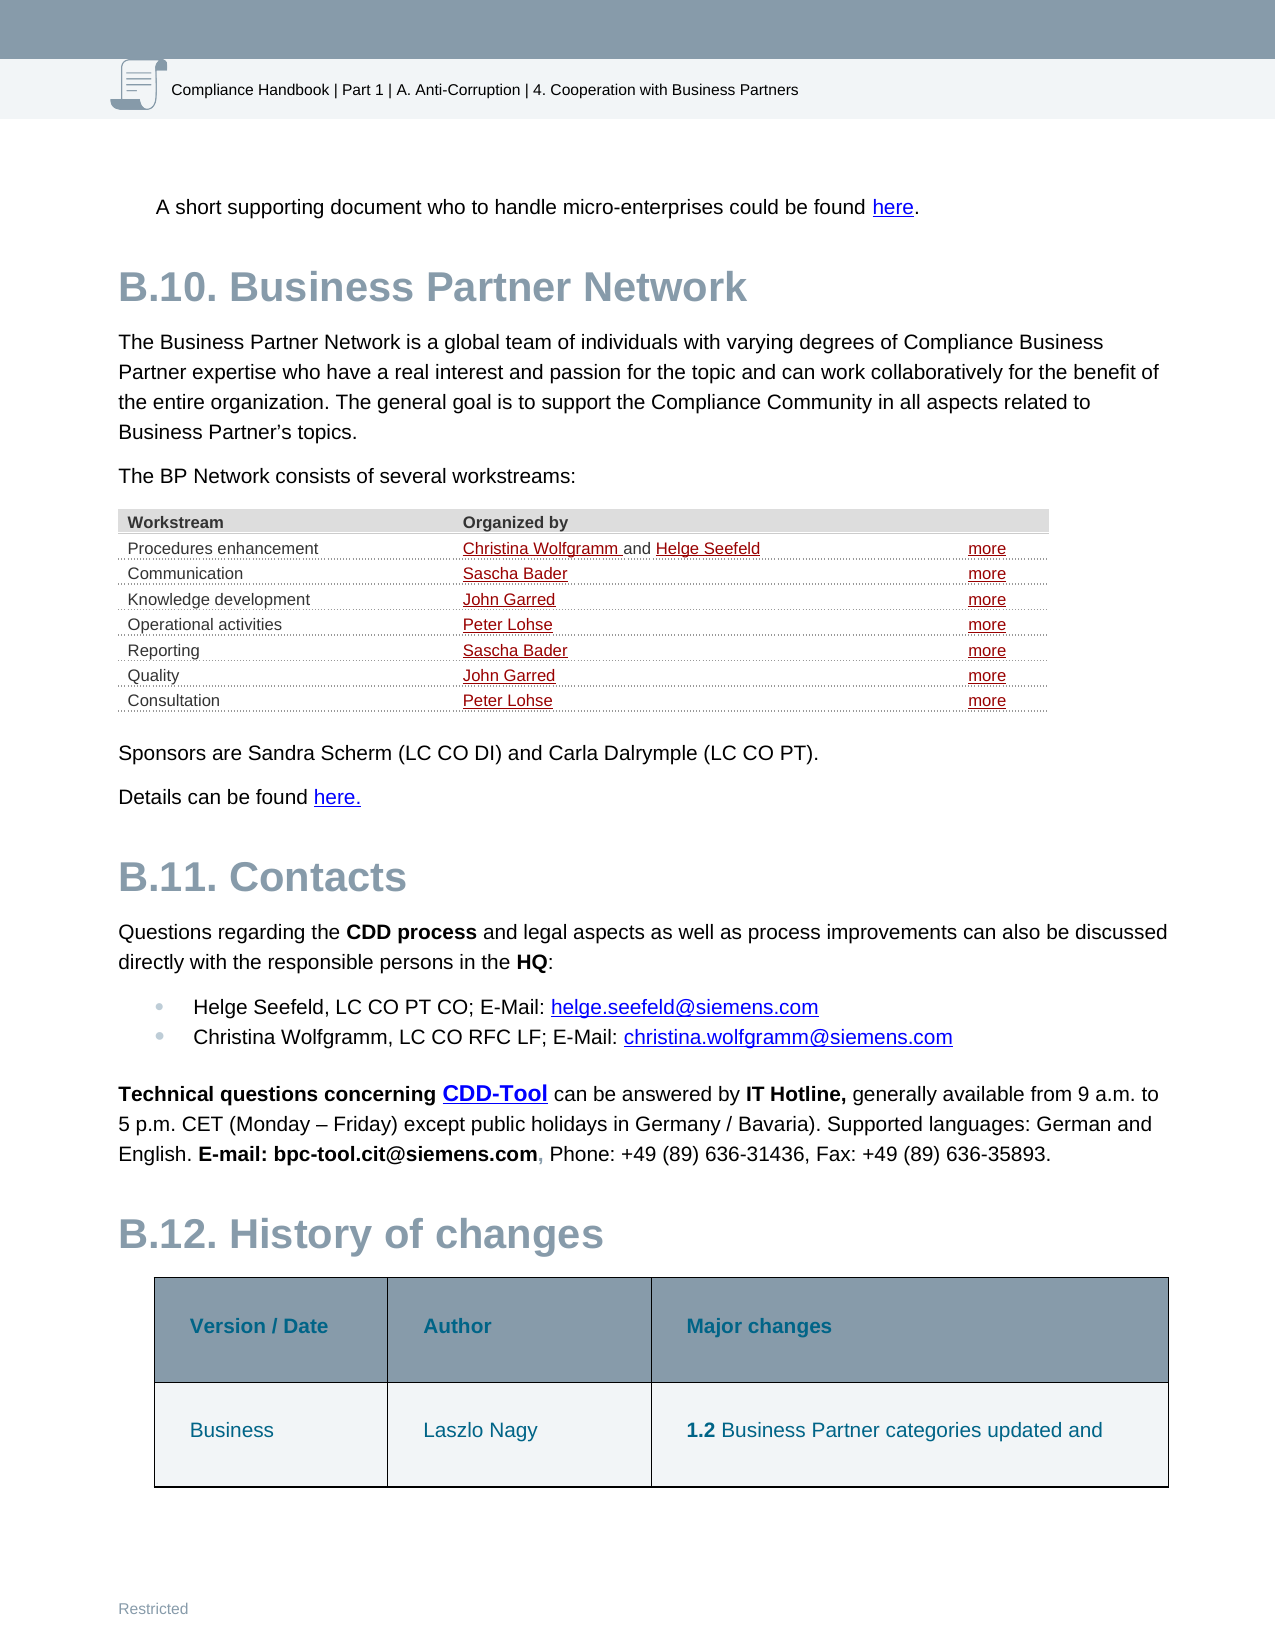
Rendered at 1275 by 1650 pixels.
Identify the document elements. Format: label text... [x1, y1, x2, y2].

table_cell John Garred [453, 583, 959, 609]
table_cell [155, 1383, 387, 1486]
table_header Major changes [652, 1278, 1168, 1382]
table_header Workstream [118, 509, 453, 532]
table_header Organized by [453, 509, 959, 532]
subtitle B.10. Business Partner Network [118, 262, 1169, 310]
subtitle B.12. History of changes [118, 1209, 1169, 1257]
table_header [959, 509, 1049, 532]
table_cell Peter Lohse [453, 685, 959, 710]
text The Business Partner Network is a global team of individuals with varying degrees of Compliance Business Partner expertise who have a real interest and passion for the topic and can work collaboratively for the benefit of the entire organization. The general goal is to support the Compliance Community in all aspects related to Business Partner’s topics. [118, 330, 1169, 443]
text Details can be found here. [118, 785, 1169, 809]
subtitle Questions regarding the CDD process and legal aspects as well as process improvements can also be discussed directly with the responsible persons in the HQ: [118, 920, 1169, 974]
table_cell Operational activities [118, 609, 453, 634]
table_cell Knowledge development [118, 583, 453, 609]
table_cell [388, 1383, 651, 1486]
table_cell Procedures enhancement [118, 534, 453, 558]
table_cell Quality [118, 660, 453, 685]
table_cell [652, 1383, 1168, 1486]
table_cell John Garred [453, 660, 959, 685]
list Christina Wolfgramm, LC CO RFC LF; E-Mail: christina.wolfgramm@siemens.com [156, 1024, 1169, 1049]
table_cell more [959, 660, 1049, 685]
table_cell more [959, 685, 1049, 710]
text The BP Network consists of several workstreams: [118, 464, 1169, 488]
table_header Version / Date [155, 1278, 387, 1382]
table_cell more [959, 583, 1049, 609]
table_cell Reporting [118, 634, 453, 659]
table_cell more [959, 558, 1049, 583]
table_cell Sascha Bader [453, 634, 959, 659]
picture [110, 59, 168, 110]
table_header Author [388, 1278, 651, 1382]
subtitle Technical questions concerning CDD-Tool can be answered by IT Hotline, generally available from 9 a.m. to 5 p.m. CET (Monday – Friday) except public holidays in Germany / Bavaria). Supported languages: German and English. E-mail: bpc-tool.cit@siemens.com, Phone: +49 (89) 636-31436, Fax: +49 (89) 636-35893. [118, 1080, 1169, 1166]
text A short supporting document who to handle micro-enterprises could be found here. [156, 195, 1169, 219]
table_cell Christina Wolfgramm and Helge Seefeld [453, 534, 959, 558]
text Sponsors are Sandra Scherm (LC CO DI) and Carla Dalrymple (LC CO PT). [118, 741, 1169, 764]
table_cell more [959, 609, 1049, 634]
table_cell Peter Lohse [453, 609, 959, 634]
table_cell Sascha Bader [453, 558, 959, 583]
table_cell more [959, 534, 1049, 558]
table_cell Communication [118, 558, 453, 583]
table_cell Consultation [118, 685, 453, 710]
list Helge Seefeld, LC CO PT CO; E-Mail: helge.seefeld@siemens.com [156, 994, 1169, 1018]
subtitle B.11. Contacts [118, 852, 1169, 900]
table_cell more [959, 634, 1049, 659]
